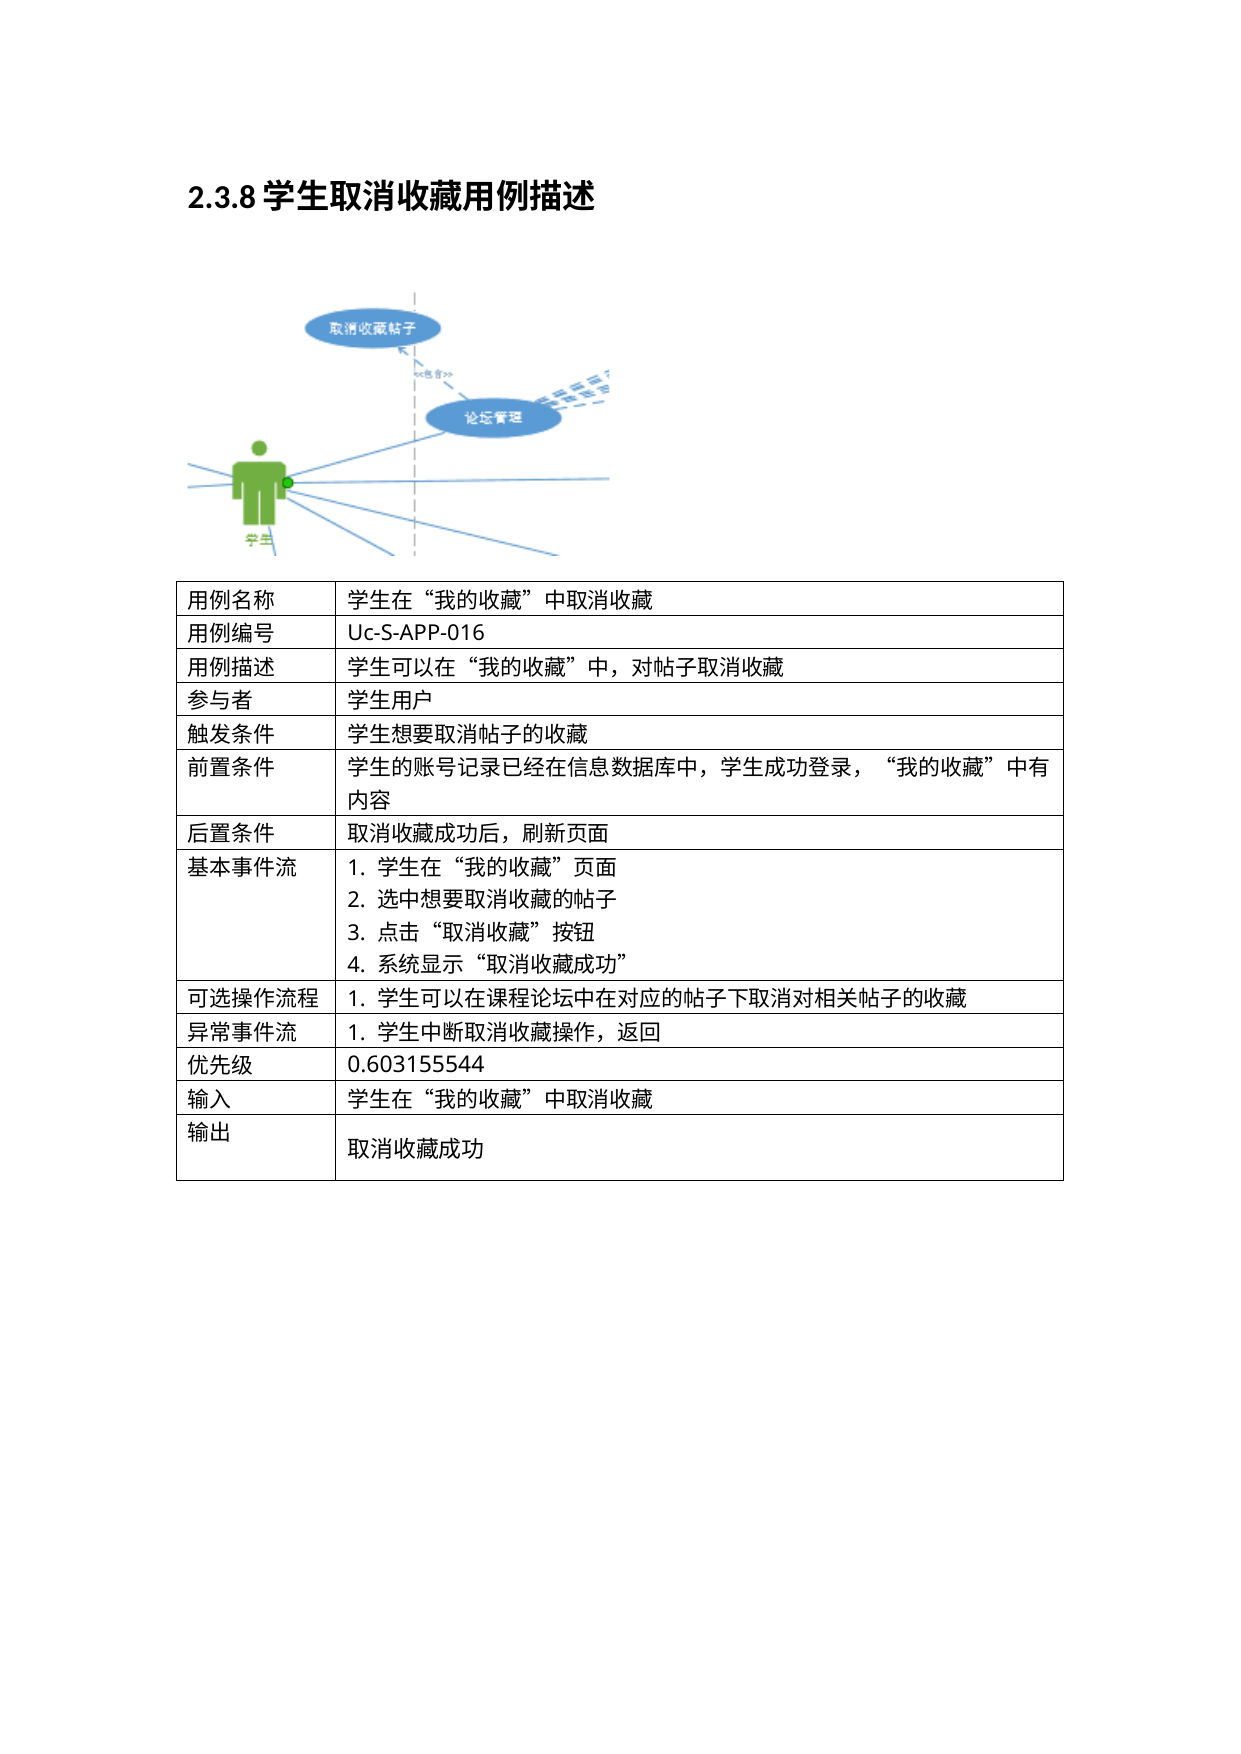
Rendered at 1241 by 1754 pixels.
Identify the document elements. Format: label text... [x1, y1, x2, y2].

table_cell 输入 [177, 1081, 335, 1114]
table_cell 学生想要取消帖子的收藏 [336, 716, 1063, 749]
table_cell 后置条件 [177, 816, 335, 848]
table_cell 用例编号 [177, 616, 335, 648]
table_cell Uc-S-APP-016 [336, 616, 1063, 648]
table_cell 学生可以在“我的收藏”中，对帖子取消收藏 [336, 649, 1063, 682]
picture [187, 288, 610, 556]
table_cell 输出 [177, 1115, 335, 1180]
table_header 学生在“我的收藏”中取消收藏 [336, 582, 1063, 615]
table_cell 用例描述 [177, 649, 335, 682]
table_cell 基本事件流 [177, 850, 335, 979]
table_cell 学生用户 [336, 683, 1063, 715]
table_cell 学生的账号记录已经在信息数据库中，学生成功登录，“我的收藏”中有内容 [336, 750, 1063, 815]
table_cell 前置条件 [177, 750, 335, 815]
table_cell 参与者 [177, 683, 335, 715]
table_header 用例名称 [177, 582, 335, 615]
table_cell 学生可以在课程论坛中在对应的帖子下取消对相关帖子的收藏 [336, 981, 1063, 1013]
table_cell 异常事件流 [177, 1014, 335, 1047]
table_cell 学生中断取消收藏操作，返回 [336, 1014, 1063, 1047]
table_cell 取消收藏成功后，刷新页面 [336, 816, 1063, 848]
table_cell 可选操作流程 [177, 981, 335, 1013]
table_cell 学生在“我的收藏”中取消收藏 [336, 1081, 1063, 1114]
table_cell 学生在“我的收藏”页面 选中想要取消收藏的帖子 点击“取消收藏”按钮 系统显示“取消收藏成功” [336, 850, 1063, 979]
table_cell 触发条件 [177, 716, 335, 749]
subtitle 2.3.8学生取消收藏用例描述 [187, 162, 1053, 227]
table_cell 取消收藏成功 [336, 1115, 1063, 1180]
table_cell 0.603155544 [336, 1048, 1063, 1080]
table_cell 优先级 [177, 1048, 335, 1080]
